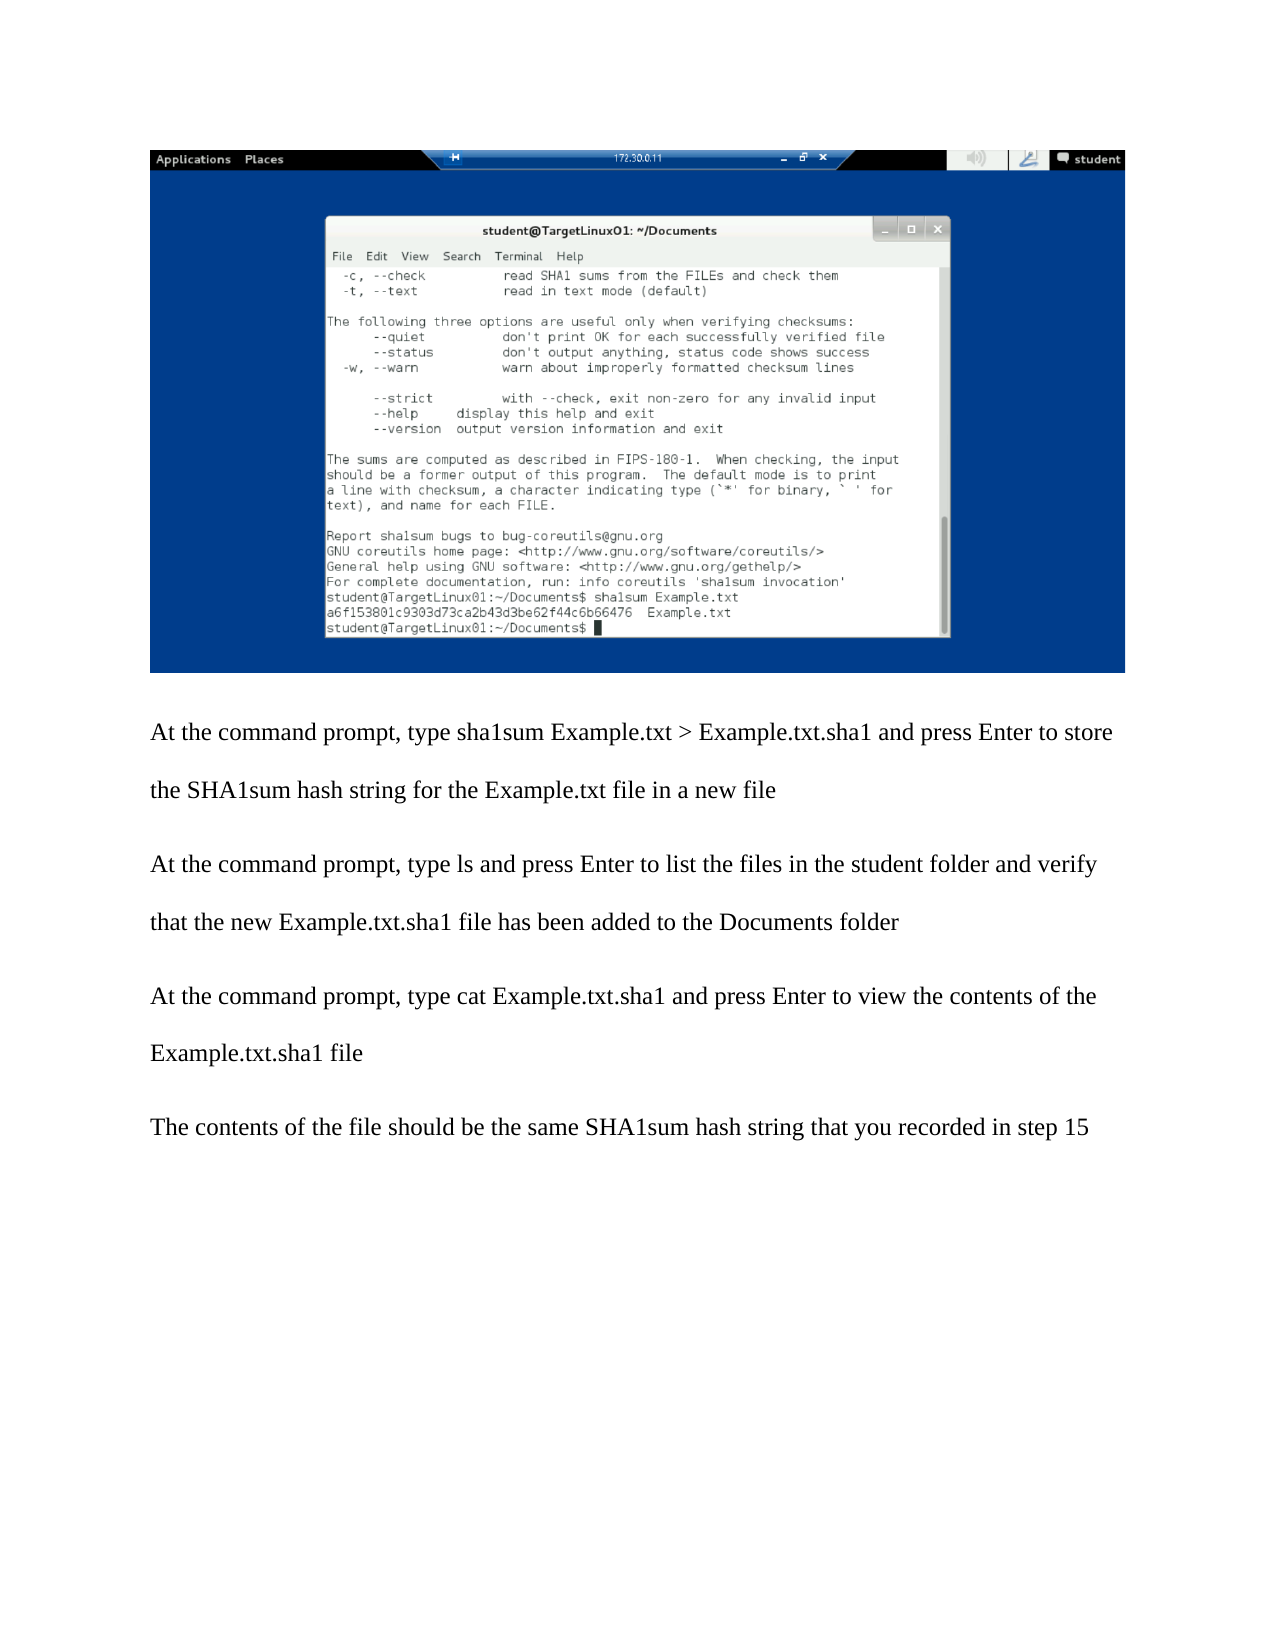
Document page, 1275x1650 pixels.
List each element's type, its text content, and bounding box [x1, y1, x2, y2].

picture [150, 150, 1125, 673]
text At the command prompt, type ls and press Enter to list the files in the student folder and verify that the new Example.txt.sha1 file has been added to the Documents folder [150, 849, 1125, 935]
text At the command prompt, type cat Example.txt.sha1 and press Enter to view the contents of the Example.txt.sha1 file [150, 981, 1125, 1067]
text At the command prompt, type sha1sum Example.txt > Example.txt.sha1 and press Enter to store the SHA1sum hash string for the Example.txt file in a new file [150, 717, 1125, 804]
text The contents of the file should be the same SHA1sum hash string that you recorded in step 15 [150, 1112, 1125, 1141]
